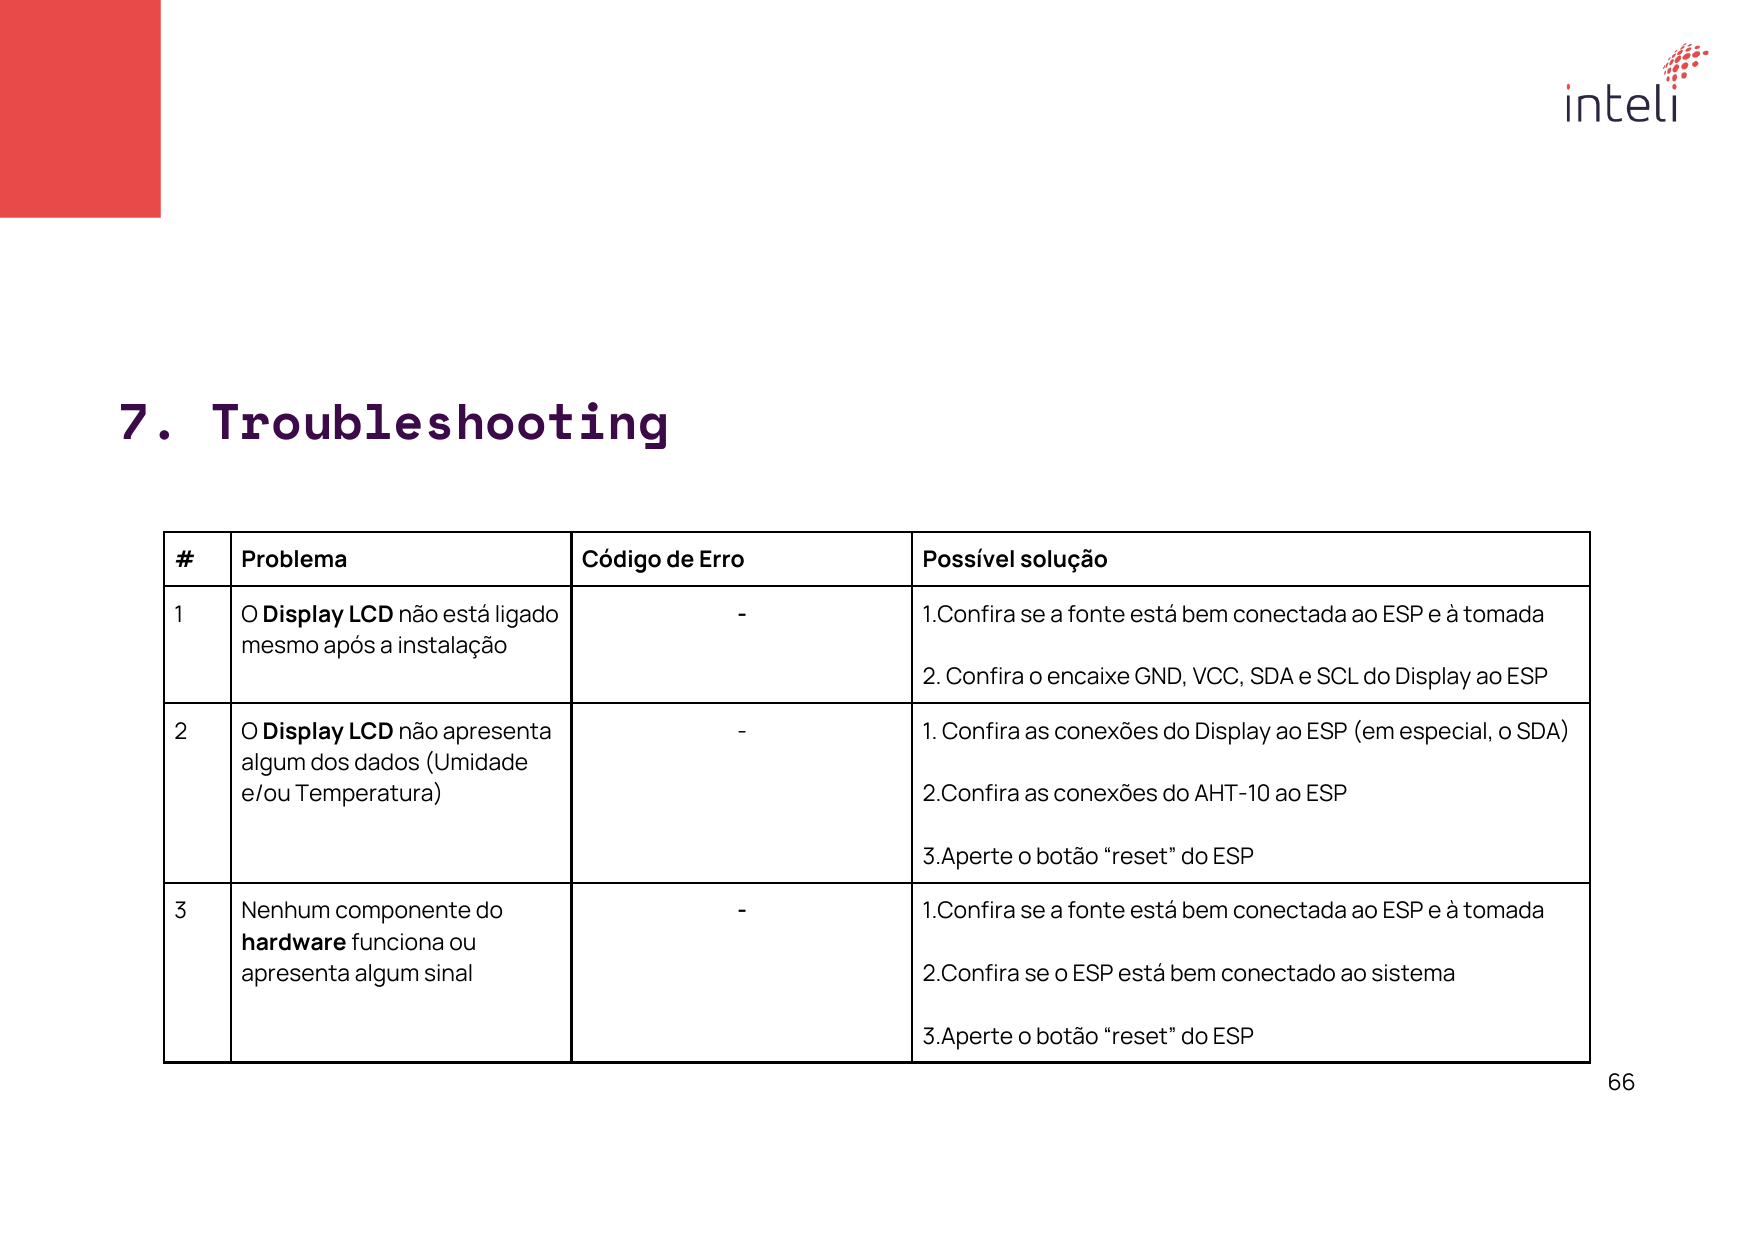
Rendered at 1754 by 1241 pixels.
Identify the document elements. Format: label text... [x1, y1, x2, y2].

picture [1566, 43, 1709, 122]
table_header # [165, 533, 230, 585]
table_cell 1. Confira as conexões do Display ao ESP (em especial, o SDA) 2.Confira as conexões do AHT-10 ao ESP 3.Aperte o botão “reset” do ESP [913, 704, 1589, 882]
table_cell - [573, 704, 911, 882]
table_cell 3 [165, 884, 230, 1061]
table_cell O Display LCD não apresenta algum dos dados (Umidade e/ou Temperatura) [232, 704, 570, 882]
table_cell - [573, 884, 911, 1061]
table_cell 1.Confira se a fonte está bem conectada ao ESP e à tomada 2. Confira o encaixe GND, VCC, SDA e SCL do Display ao ESP [913, 587, 1589, 702]
table_cell 1 [165, 587, 230, 702]
table_header Código de Erro [573, 533, 911, 585]
table_cell - [573, 587, 911, 702]
table_header Problema [232, 533, 570, 585]
table_cell 2 [165, 704, 230, 882]
subtitle 7. Troubleshooting [118, 384, 1636, 458]
picture [0, 0, 161, 218]
table_cell Nenhum componente do hardware funciona ou apresenta algum sinal [232, 884, 570, 1061]
table_header Possível solução [913, 533, 1589, 585]
table_cell O Display LCD não está ligado mesmo após a instalação [232, 587, 570, 702]
